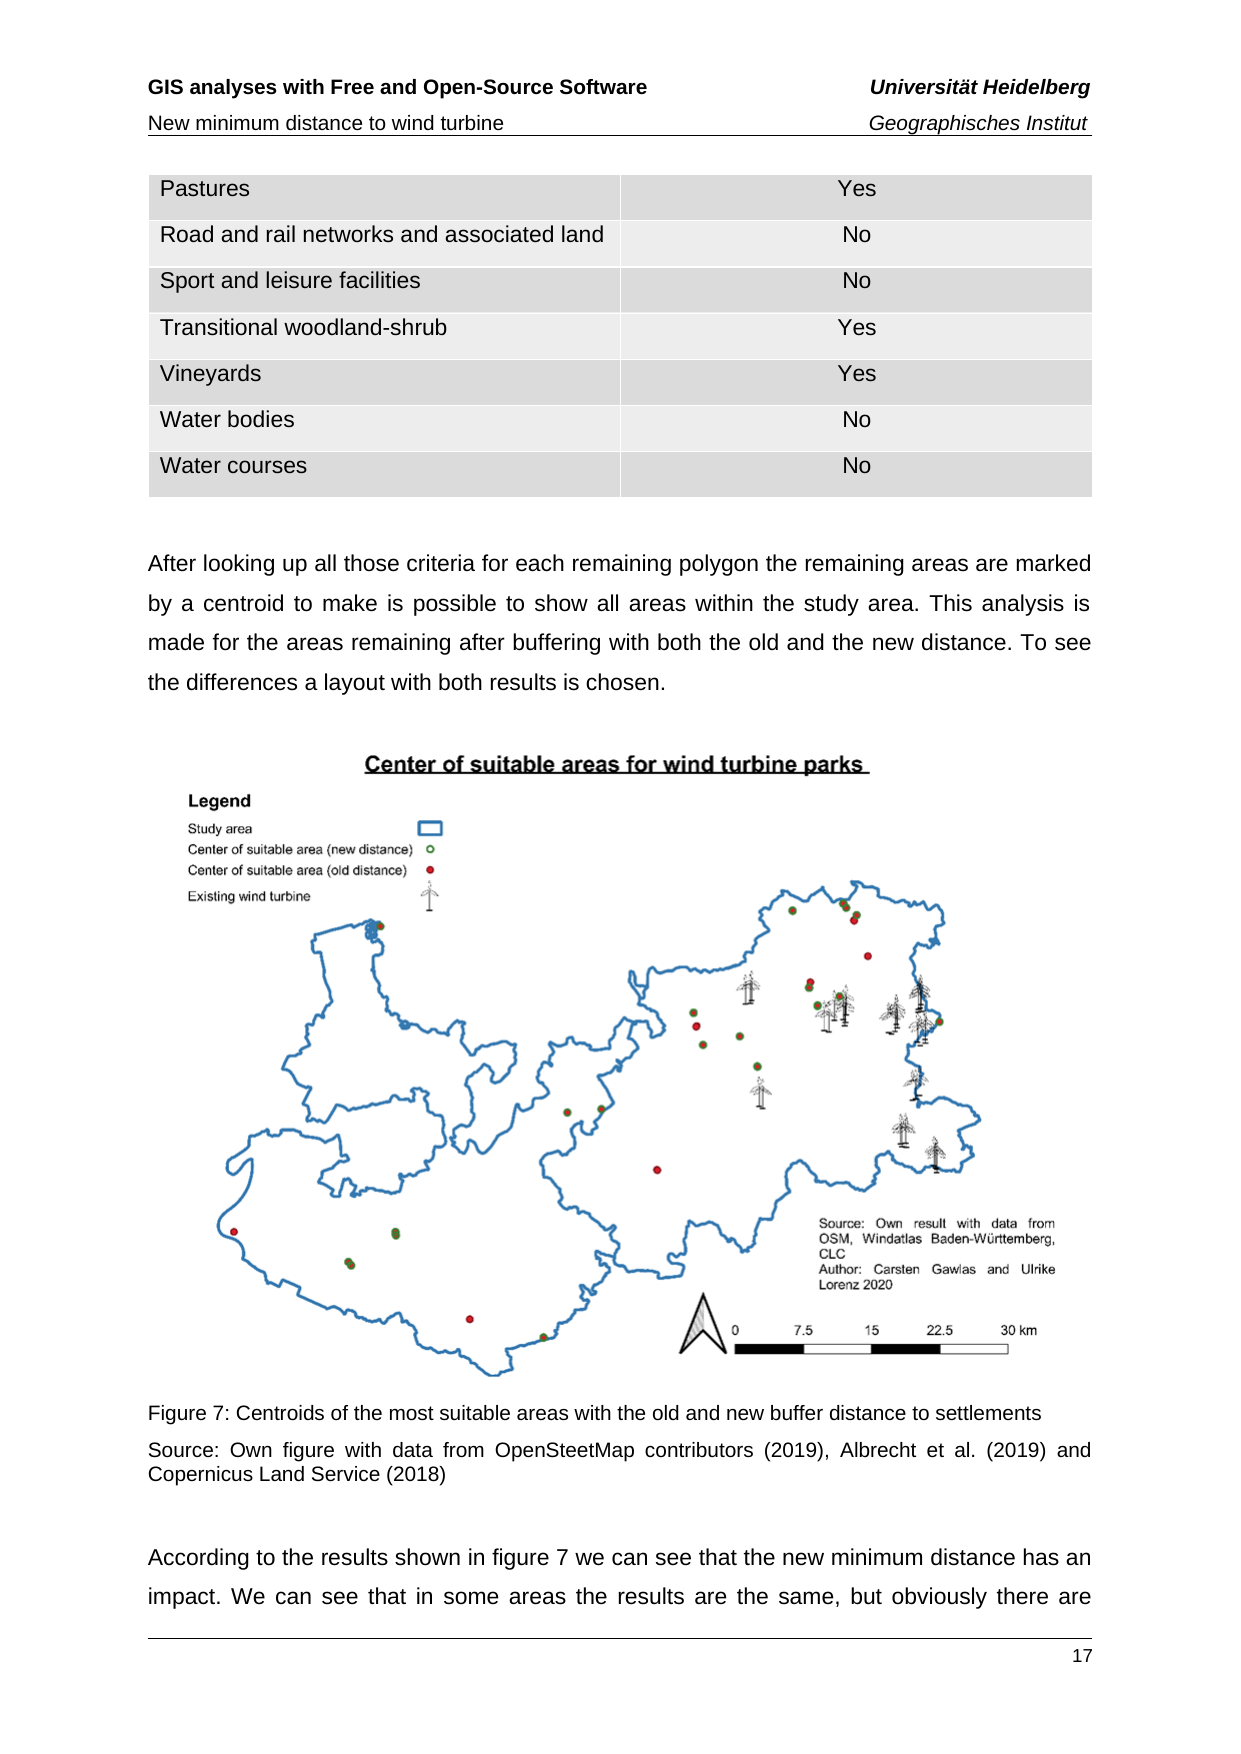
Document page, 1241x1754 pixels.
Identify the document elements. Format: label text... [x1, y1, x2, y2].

table_cell Water courses [149, 452, 620, 497]
table_cell Yes [621, 360, 1092, 405]
table_cell Vineyards [149, 360, 620, 405]
text Source: Own figure with data from OpenSteetMap contributors (2019), Albrecht et al. (2019) and Copernicus Land Service (2018) [148, 1437, 1092, 1485]
table_cell No [621, 268, 1092, 312]
table_cell Sport and leisure facilities [149, 268, 620, 312]
table_cell No [621, 406, 1092, 451]
text After looking up all those criteria for each remaining polygon the remaining areas are marked by a centroid to make is possible to show all areas within the study area. This analysis is made for the areas remaining after buffering with both the old and the new distance. To see the differences a layout with both results is chosen. [148, 550, 1092, 695]
table_cell Yes [621, 314, 1092, 359]
table_cell Transitional woodland-shrub [149, 314, 620, 359]
text Figure 7: Centroids of the most suitable areas with the old and new buffer distance to settlements [148, 1401, 1092, 1425]
table_cell Water bodies [149, 406, 620, 451]
table_cell No [621, 452, 1092, 497]
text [148, 1543, 1092, 1609]
table_cell Yes [621, 175, 1092, 220]
picture [147, 720, 1093, 1389]
table_cell No [621, 221, 1092, 266]
table_cell Pastures [149, 175, 620, 220]
table_cell Road and rail networks and associated land [149, 221, 620, 266]
